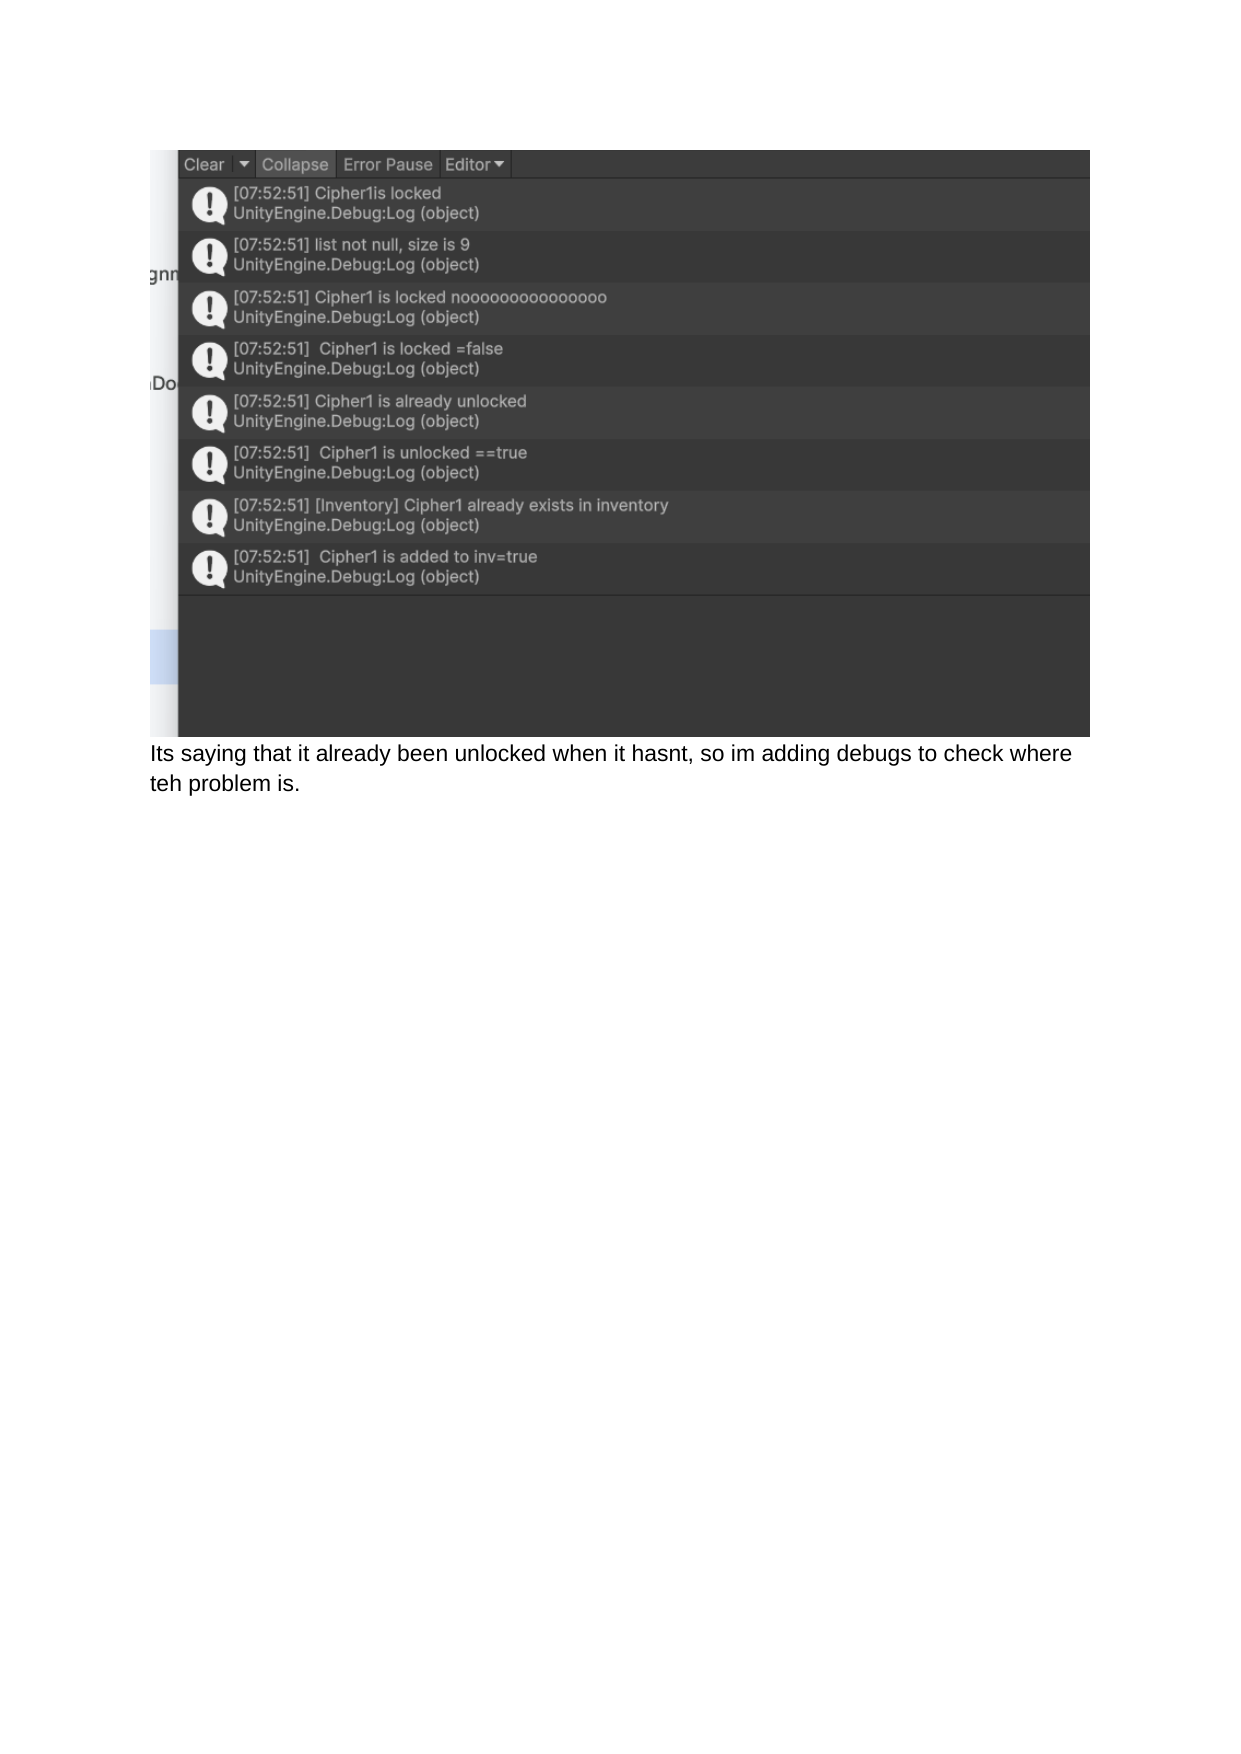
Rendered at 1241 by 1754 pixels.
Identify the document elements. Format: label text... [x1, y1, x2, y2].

picture [150, 150, 1090, 737]
text Its saying that it already been unlocked when it hasnt, so im adding debugs to check where teh problem is. [150, 740, 1090, 797]
